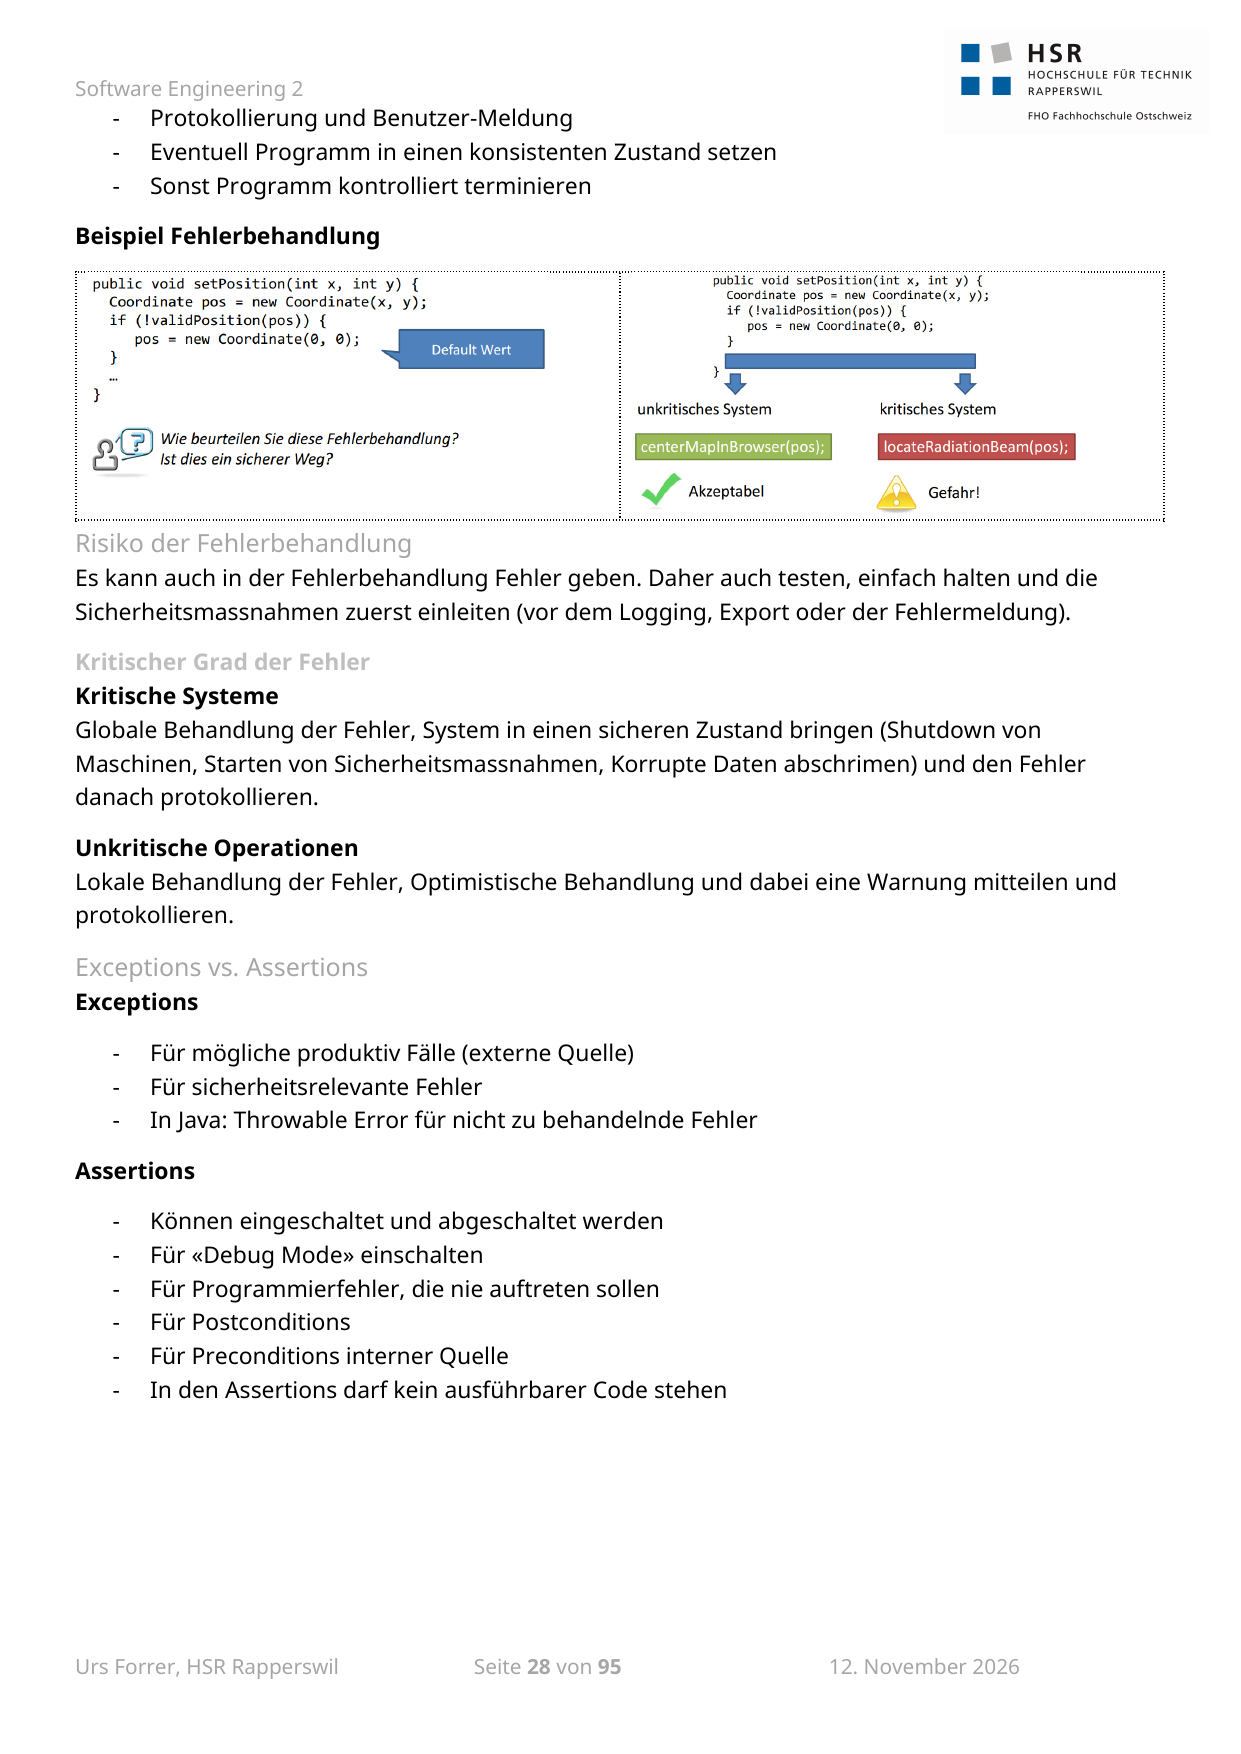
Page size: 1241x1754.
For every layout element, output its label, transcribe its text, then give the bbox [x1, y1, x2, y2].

text Beispiel Fehlerbehandlung [75, 220, 1165, 251]
text Exceptions [75, 986, 1165, 1018]
table_header [1079, 271, 1164, 519]
list Können eingeschaltet und abgeschaltet werden [112, 1205, 1165, 1236]
picture [943, 29, 1210, 134]
text Assertions [75, 1155, 1165, 1186]
list Protokollierung und Benutzer-Meldung [112, 102, 1165, 133]
list Für sicherheitsrelevante Fehler [112, 1071, 1165, 1102]
text Kritische Systeme Globale Behandlung der Fehler, System in einen sicheren Zustand bringen (Shutdown von Maschinen, Starten von Sicherheitsmassnahmen, Korrupte Daten abschrimen) und den Fehler danach protokollieren. [75, 680, 1165, 812]
list Für Postconditions [112, 1306, 1165, 1338]
list Eventuell Programm in einen konsistenten Zustand setzen [112, 136, 1165, 167]
text Unkritische Operationen Lokale Behandlung der Fehler, Optimistische Behandlung und dabei eine Warnung mitteilen und protokollieren. [75, 832, 1165, 930]
list In den Assertions darf kein ausführbarer Code stehen [112, 1374, 1165, 1405]
subtitle Risiko der Fehlerbehandlung [75, 525, 1165, 559]
table_header [76, 271, 620, 519]
text Es kann auch in der Fehlerbehandlung Fehler geben. Daher auch testen, einfach halten und die Sicherheitsmassnahmen zuerst einleiten (vor dem Logging, Export oder der Fehlermeldung). [75, 562, 1165, 627]
list In Java: Throwable Error für nicht zu behandelnde Fehler [112, 1104, 1165, 1136]
list Für mögliche produktiv Fälle (externe Quelle) [112, 1037, 1165, 1068]
picture [87, 272, 549, 486]
list Sonst Programm kontrolliert terminieren [112, 170, 1165, 201]
table_header [620, 271, 631, 519]
list Für Preconditions interner Quelle [112, 1340, 1165, 1371]
picture [631, 272, 1080, 519]
list Für Programmierfehler, die nie auftreten sollen [112, 1273, 1165, 1304]
subtitle Kritischer Grad der Fehler [75, 646, 1165, 677]
subtitle Exceptions vs. Assertions [75, 949, 1165, 984]
list Für «Debug Mode» einschalten [112, 1239, 1165, 1270]
